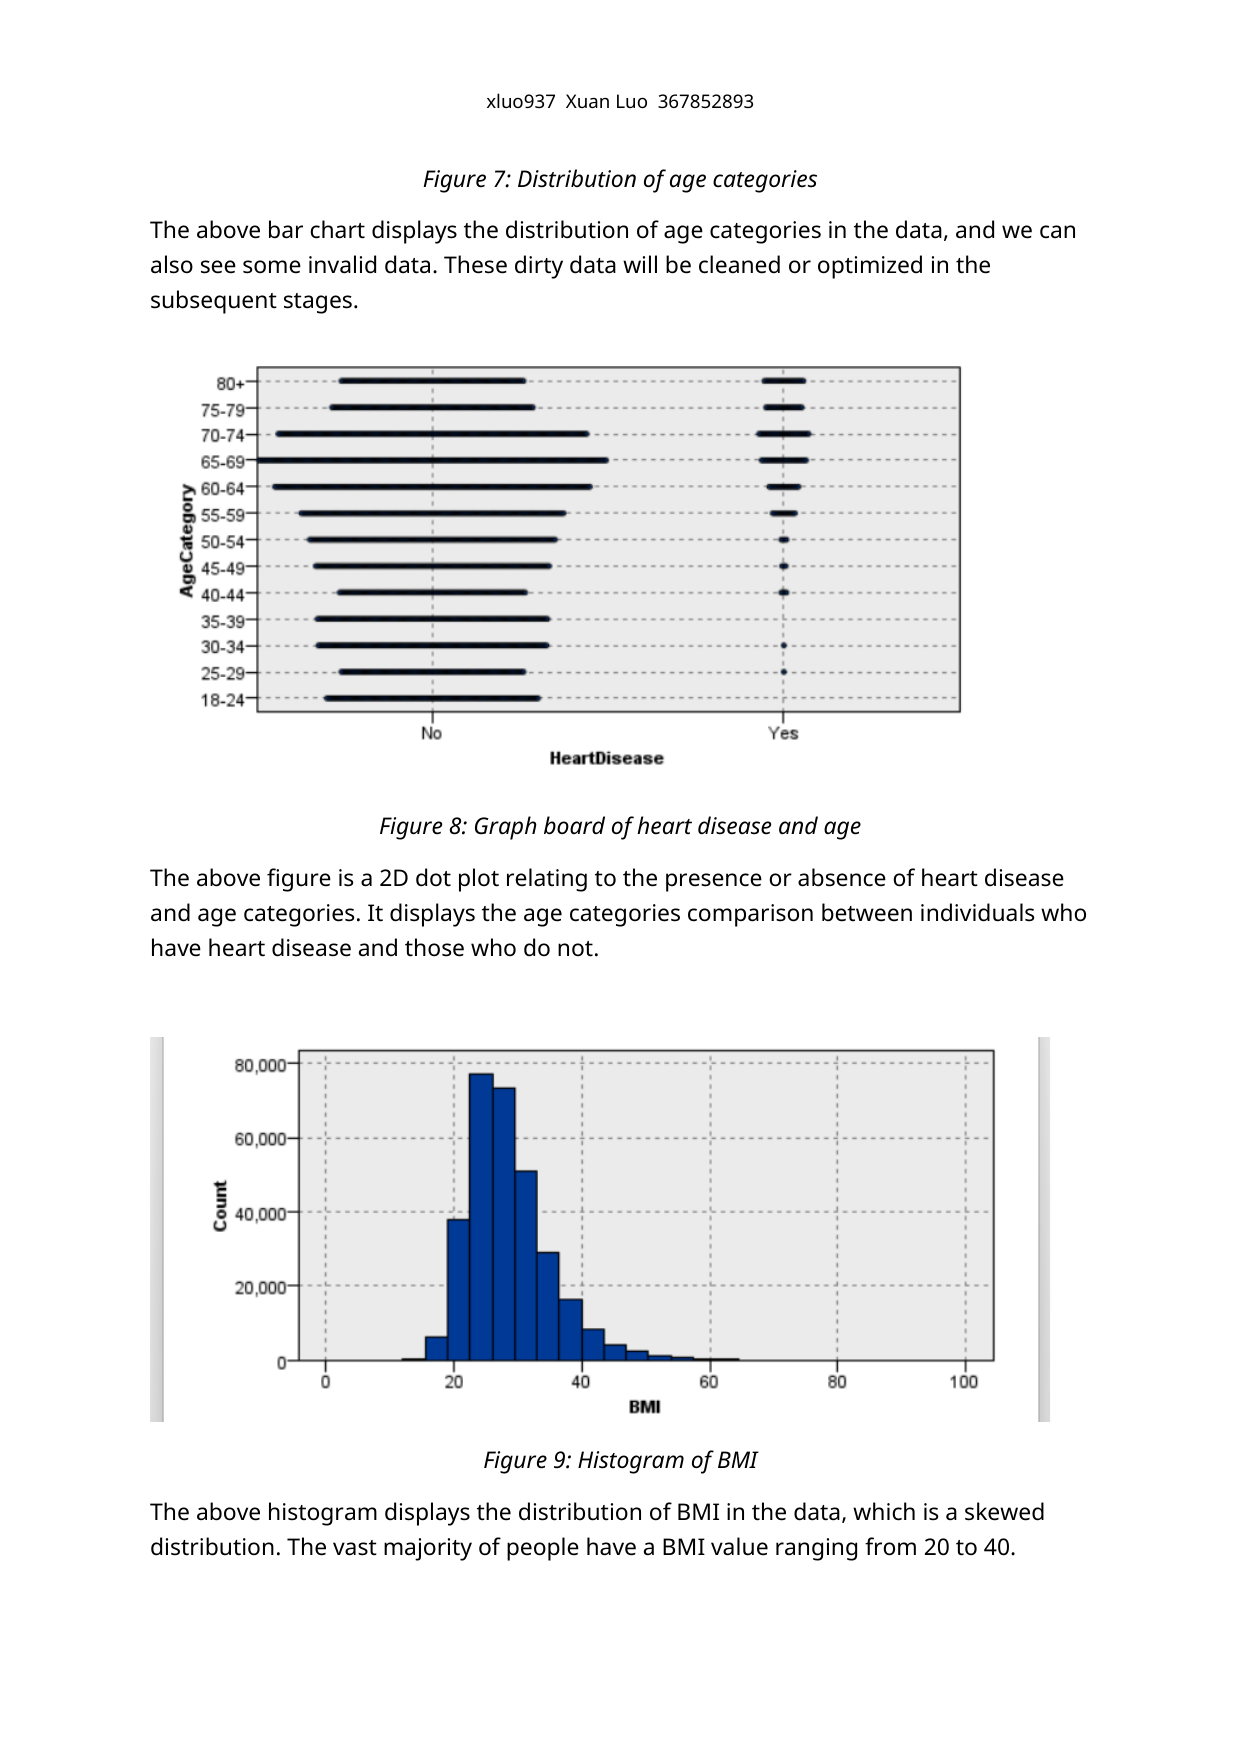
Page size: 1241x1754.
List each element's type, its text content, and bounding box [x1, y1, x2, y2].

text The above histogram displays the distribution of BMI in the data, which is a skewed distribution. The vast majority of people have a BMI value ranging from 20 to 40. [150, 1495, 1090, 1563]
text The above figure is a 2D dot plot relating to the presence or absence of heart disease and age categories. It displays the age categories comparison between individuals who have heart disease and those who do not. [150, 861, 1090, 964]
picture [150, 1037, 1050, 1422]
text Figure 7: Distribution of age categories [150, 162, 1090, 194]
text Figure 9: Histogram of BMI [150, 1444, 1090, 1476]
picture [150, 340, 976, 786]
text The above bar chart displays the distribution of age categories in the data, and we can also see some invalid data. These dirty data will be cleaned or optimized in the subsequent stages. [150, 214, 1090, 316]
text Figure 8: Graph board of heart disease and age [150, 809, 1090, 842]
